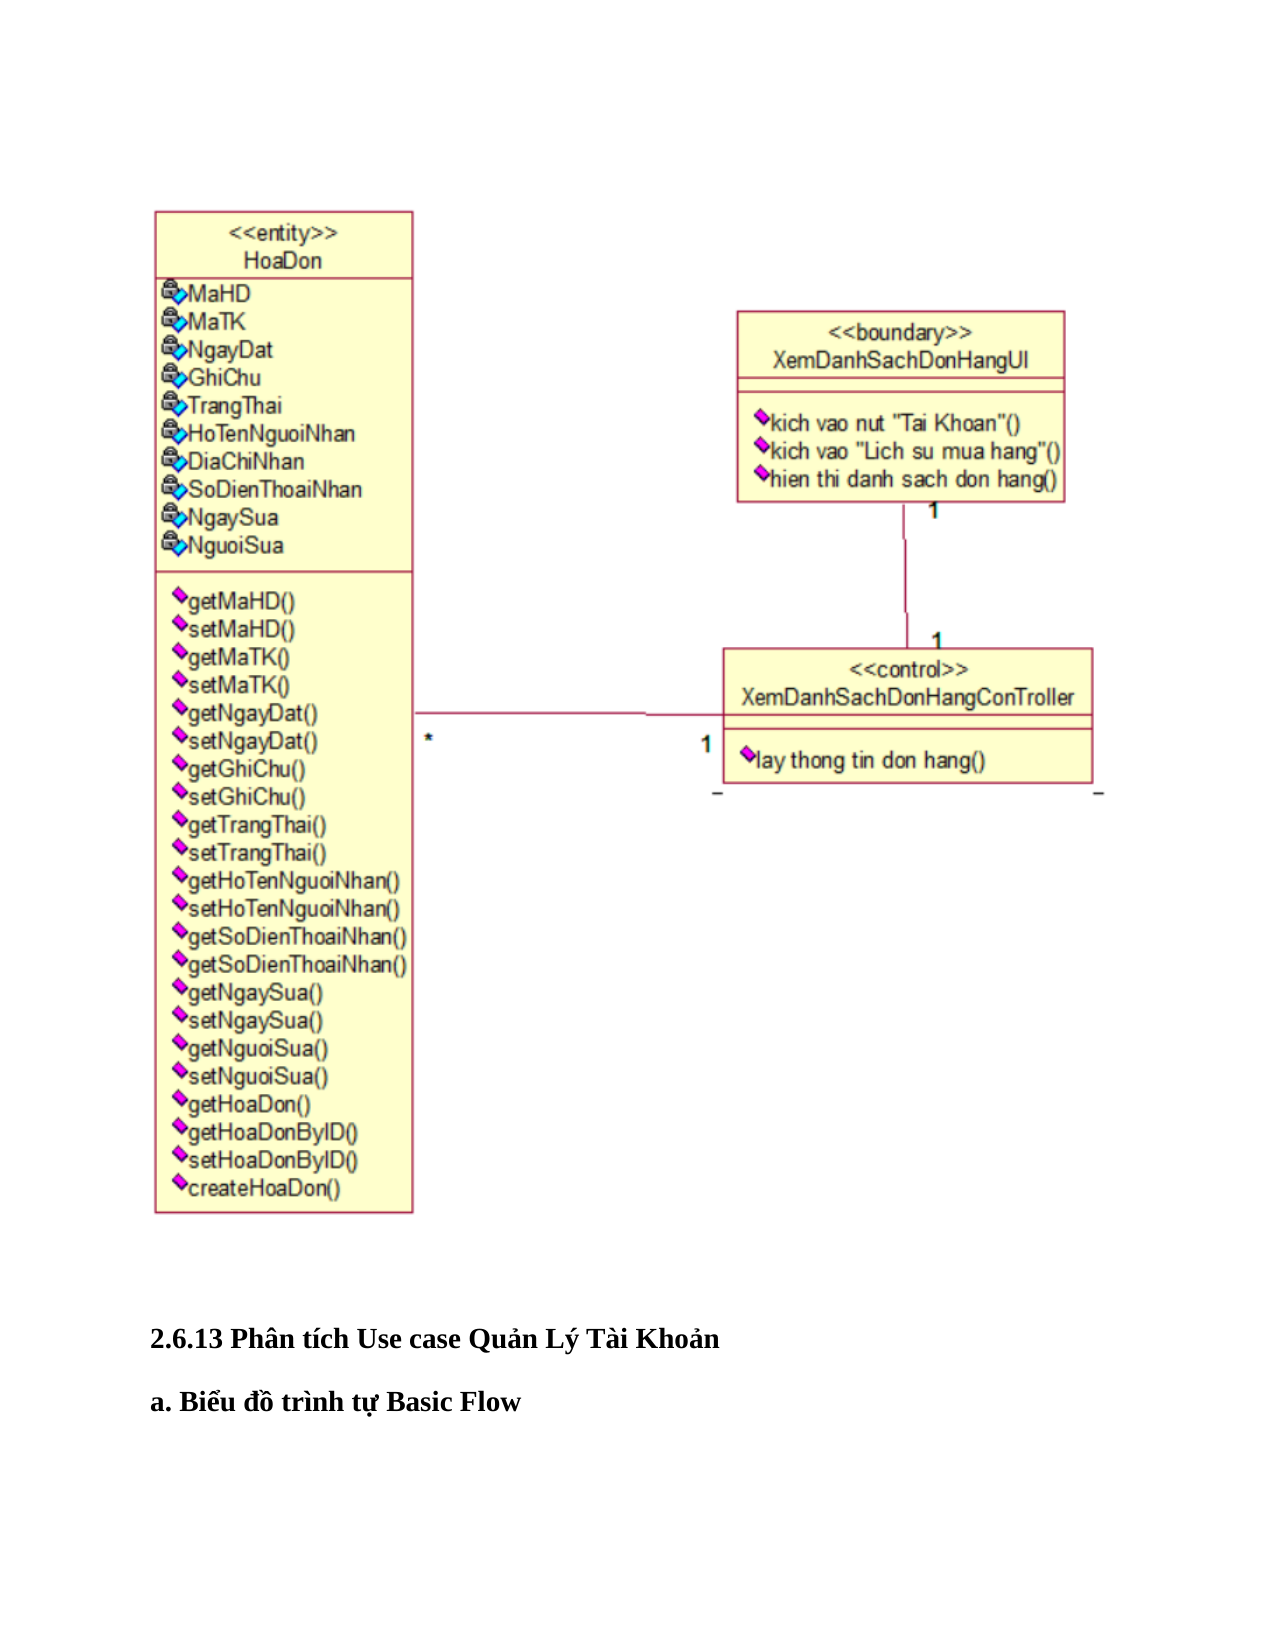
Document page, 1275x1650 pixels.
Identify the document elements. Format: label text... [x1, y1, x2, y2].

text 2.6.13 Phân tích Use case Quản Lý Tài Khoản [150, 1321, 1125, 1354]
picture [150, 199, 1125, 1230]
text a. Biểu đồ trình tự Basic Flow [150, 1384, 1125, 1417]
